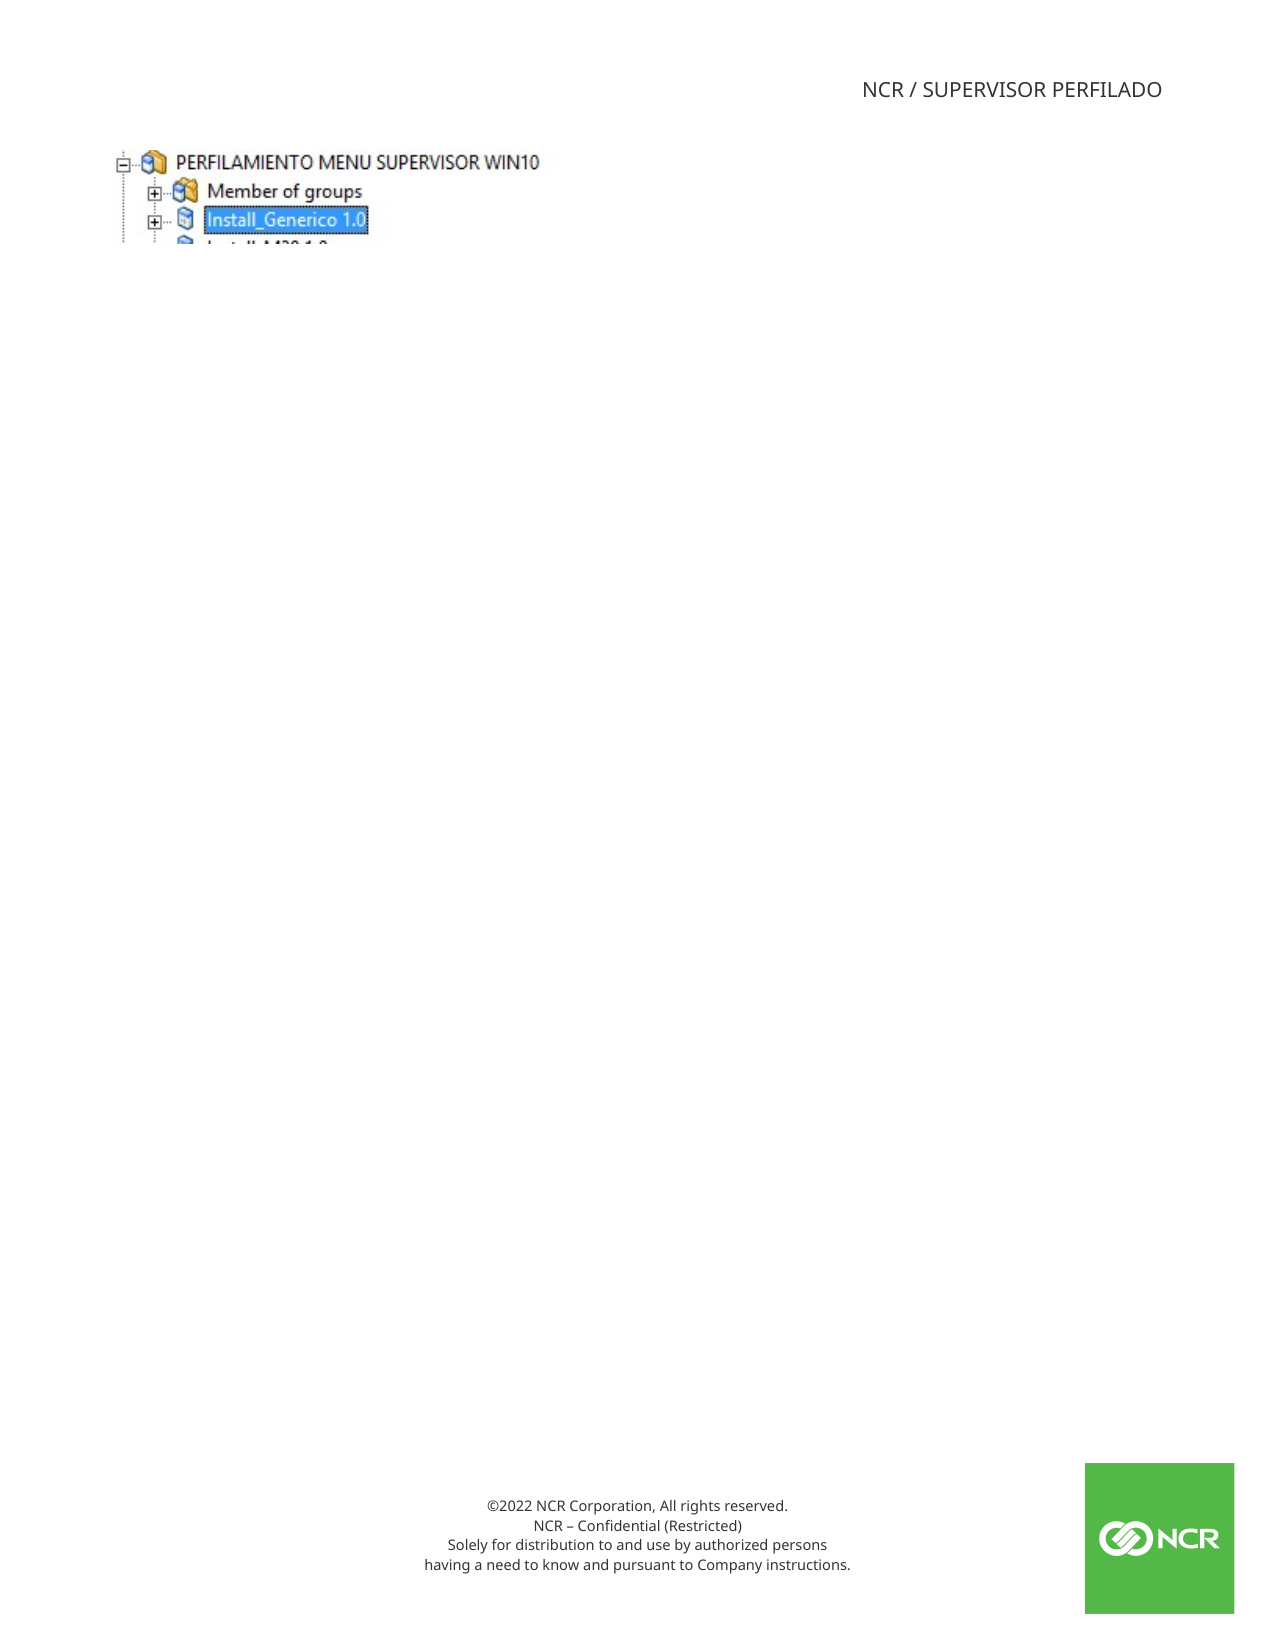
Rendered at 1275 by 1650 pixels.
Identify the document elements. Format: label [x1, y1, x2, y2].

picture [1084, 1463, 1235, 1614]
picture [112, 150, 558, 244]
